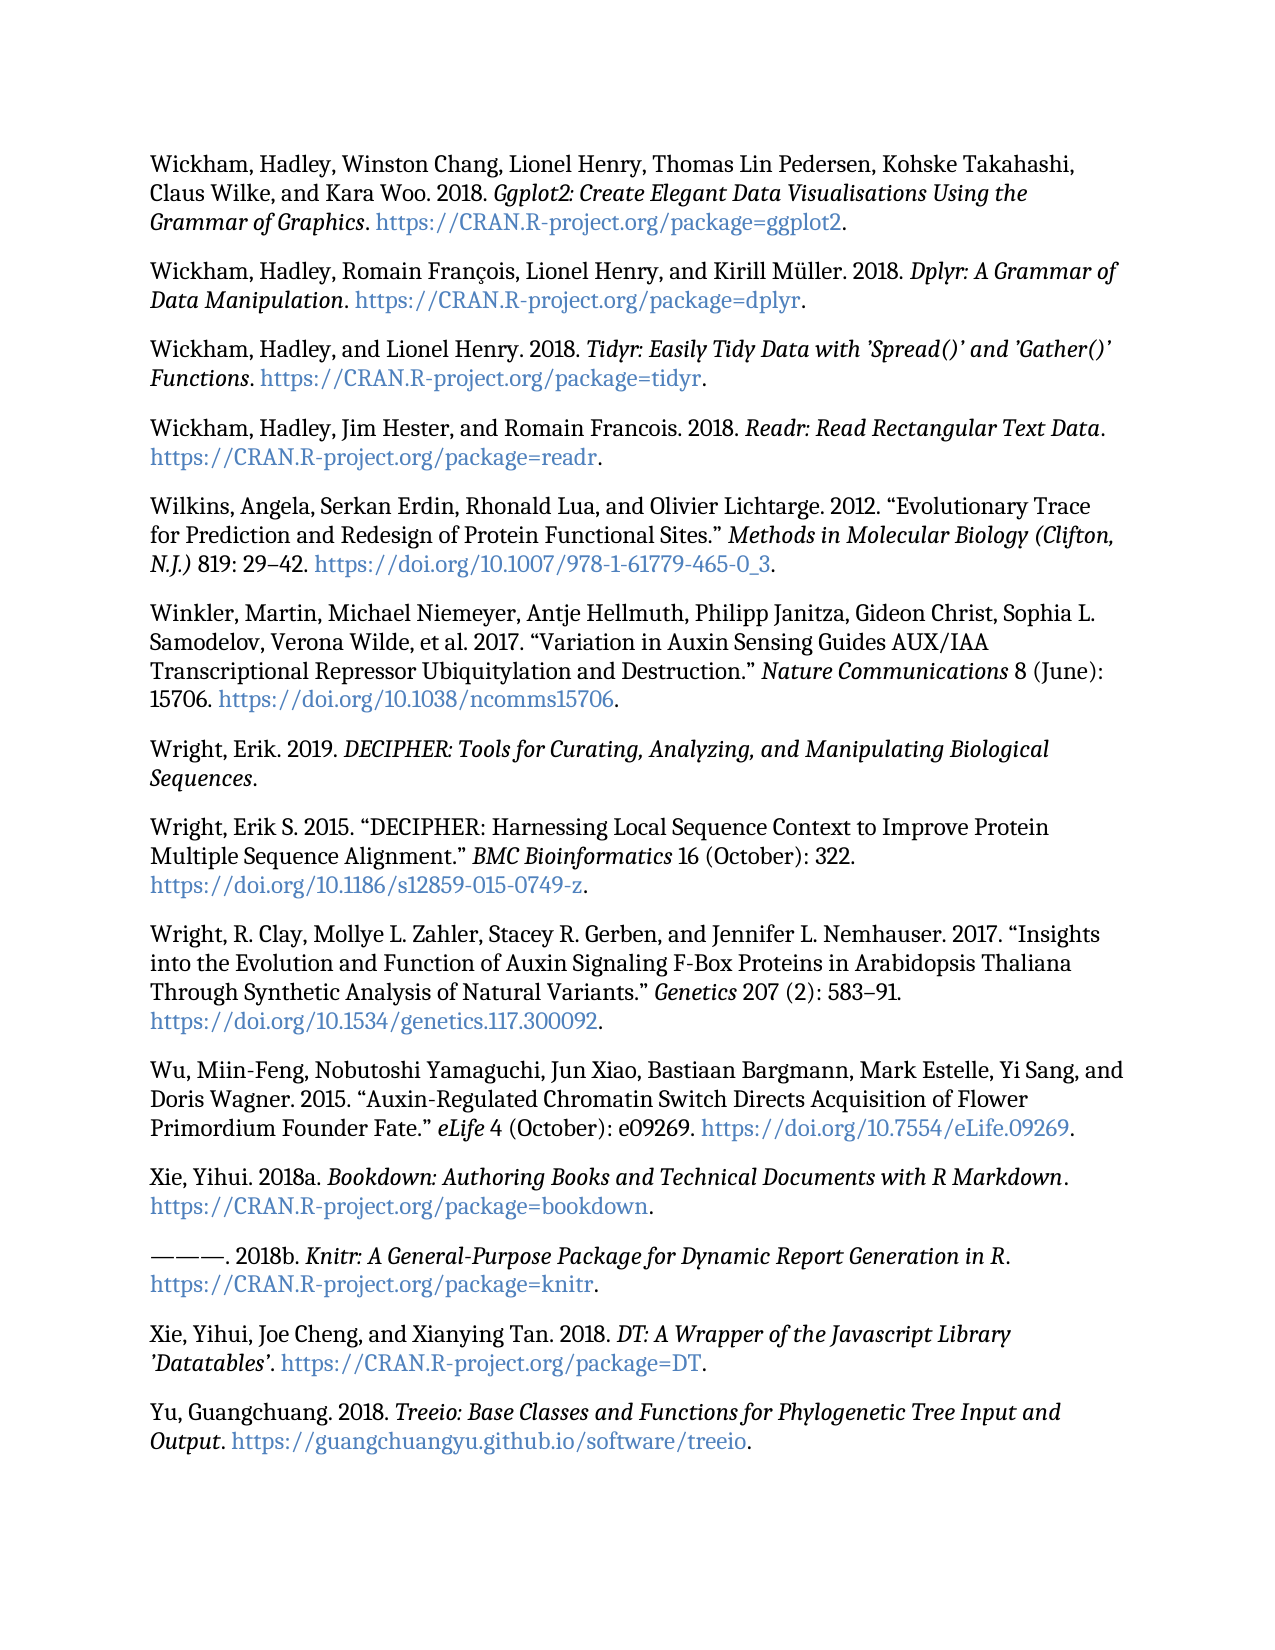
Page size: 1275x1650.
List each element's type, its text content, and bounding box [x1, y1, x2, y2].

text Wu, Miin-Feng, Nobutoshi Yamaguchi, Jun Xiao, Bastiaan Bargmann, Mark Estelle, Yi Sang, and Doris Wagner. 2015. “Auxin-Regulated Chromatin Switch Directs Acquisition of Flower Primordium Founder Fate.” eLife 4 (October): e09269. https://doi.org/10.7554/eLife.09269. [150, 1056, 1125, 1142]
text Wright, Erik S. 2015. “DECIPHER: Harnessing Local Sequence Context to Improve Protein Multiple Sequence Alignment.” BMC Bioinformatics 16 (October): 322. https://doi.org/10.1186/s12859-015-0749-z. [150, 813, 1125, 899]
text ———. 2018b. Knitr: A General-Purpose Package for Dynamic Report Generation in R. https://CRAN.R-project.org/package=knitr. [150, 1242, 1125, 1299]
text Xie, Yihui, Joe Cheng, and Xianying Tan. 2018. DT: A Wrapper of the Javascript Library ’Datatables’. https://CRAN.R-project.org/package=DT. [150, 1320, 1125, 1377]
text Yu, Guangchuang. 2018. Treeio: Base Classes and Functions for Phylogenetic Tree Input and Output. https://guangchuangyu.github.io/software/treeio. [150, 1398, 1125, 1456]
text Wright, R. Clay, Mollye L. Zahler, Stacey R. Gerben, and Jennifer L. Nemhauser. 2017. “Insights into the Evolution and Function of Auxin Signaling F-Box Proteins in Arabidopsis Thaliana Through Synthetic Analysis of Natural Variants.” Genetics 207 (2): 583–91. https://doi.org/10.1534/genetics.117.300092. [150, 920, 1125, 1035]
text Wickham, Hadley, Jim Hester, and Romain Francois. 2018. Readr: Read Rectangular Text Data. https://CRAN.R-project.org/package=readr. [150, 414, 1125, 471]
text Wickham, Hadley, and Lionel Henry. 2018. Tidyr: Easily Tidy Data with ’Spread()’ and ’Gather()’ Functions. https://CRAN.R-project.org/package=tidyr. [150, 335, 1125, 393]
text Winkler, Martin, Michael Niemeyer, Antje Hellmuth, Philipp Janitza, Gideon Christ, Sophia L. Samodelov, Verona Wilde, et al. 2017. “Variation in Auxin Sensing Guides AUX/IAA Transcriptional Repressor Ubiquitylation and Destruction.” Nature Communications 8 (June): 15706. https://doi.org/10.1038/ncomms15706. [150, 599, 1125, 714]
text Wickham, Hadley, Winston Chang, Lionel Henry, Thomas Lin Pedersen, Kohske Takahashi, Claus Wilke, and Kara Woo. 2018. Ggplot2: Create Elegant Data Visualisations Using the Grammar of Graphics. https://CRAN.R-project.org/package=ggplot2. [150, 150, 1125, 236]
text Wilkins, Angela, Serkan Erdin, Rhonald Lua, and Olivier Lichtarge. 2012. “Evolutionary Trace for Prediction and Redesign of Protein Functional Sites.” Methods in Molecular Biology (Clifton, N.J.) 819: 29–42. https://doi.org/10.1007/978-1-61779-465-0_3. [150, 492, 1125, 578]
text Wickham, Hadley, Romain François, Lionel Henry, and Kirill Müller. 2018. Dplyr: A Grammar of Data Manipulation. https://CRAN.R-project.org/package=dplyr. [150, 257, 1125, 314]
text Xie, Yihui. 2018a. Bookdown: Authoring Books and Technical Documents with R Markdown. https://CRAN.R-project.org/package=bookdown. [150, 1163, 1125, 1221]
text Wright, Erik. 2019. DECIPHER: Tools for Curating, Analyzing, and Manipulating Biological Sequences. [150, 735, 1125, 792]
